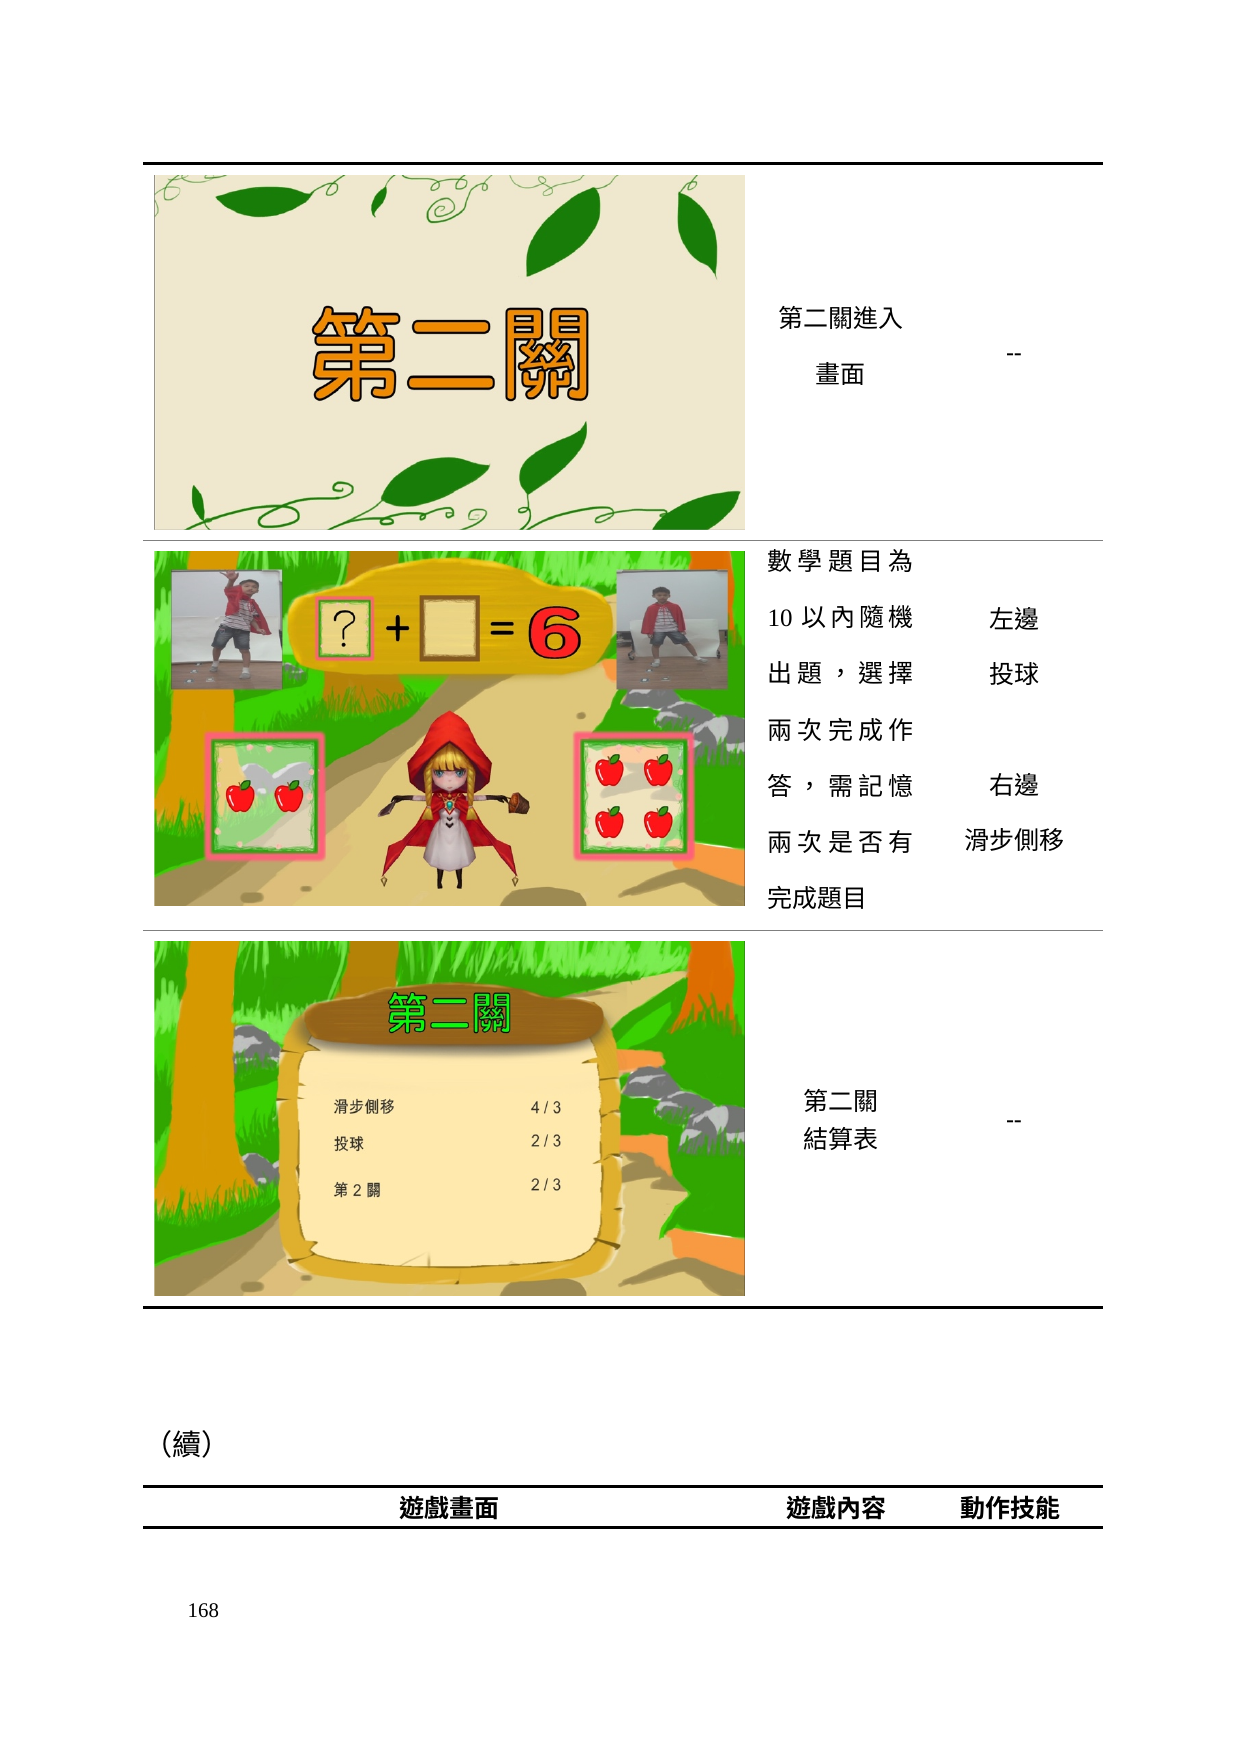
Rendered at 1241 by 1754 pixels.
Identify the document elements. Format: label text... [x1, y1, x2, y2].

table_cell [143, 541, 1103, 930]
picture [154, 941, 745, 1296]
text （續） [143, 1422, 1053, 1464]
picture [154, 175, 745, 530]
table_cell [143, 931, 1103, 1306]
picture [154, 551, 745, 906]
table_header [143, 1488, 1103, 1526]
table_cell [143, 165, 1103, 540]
